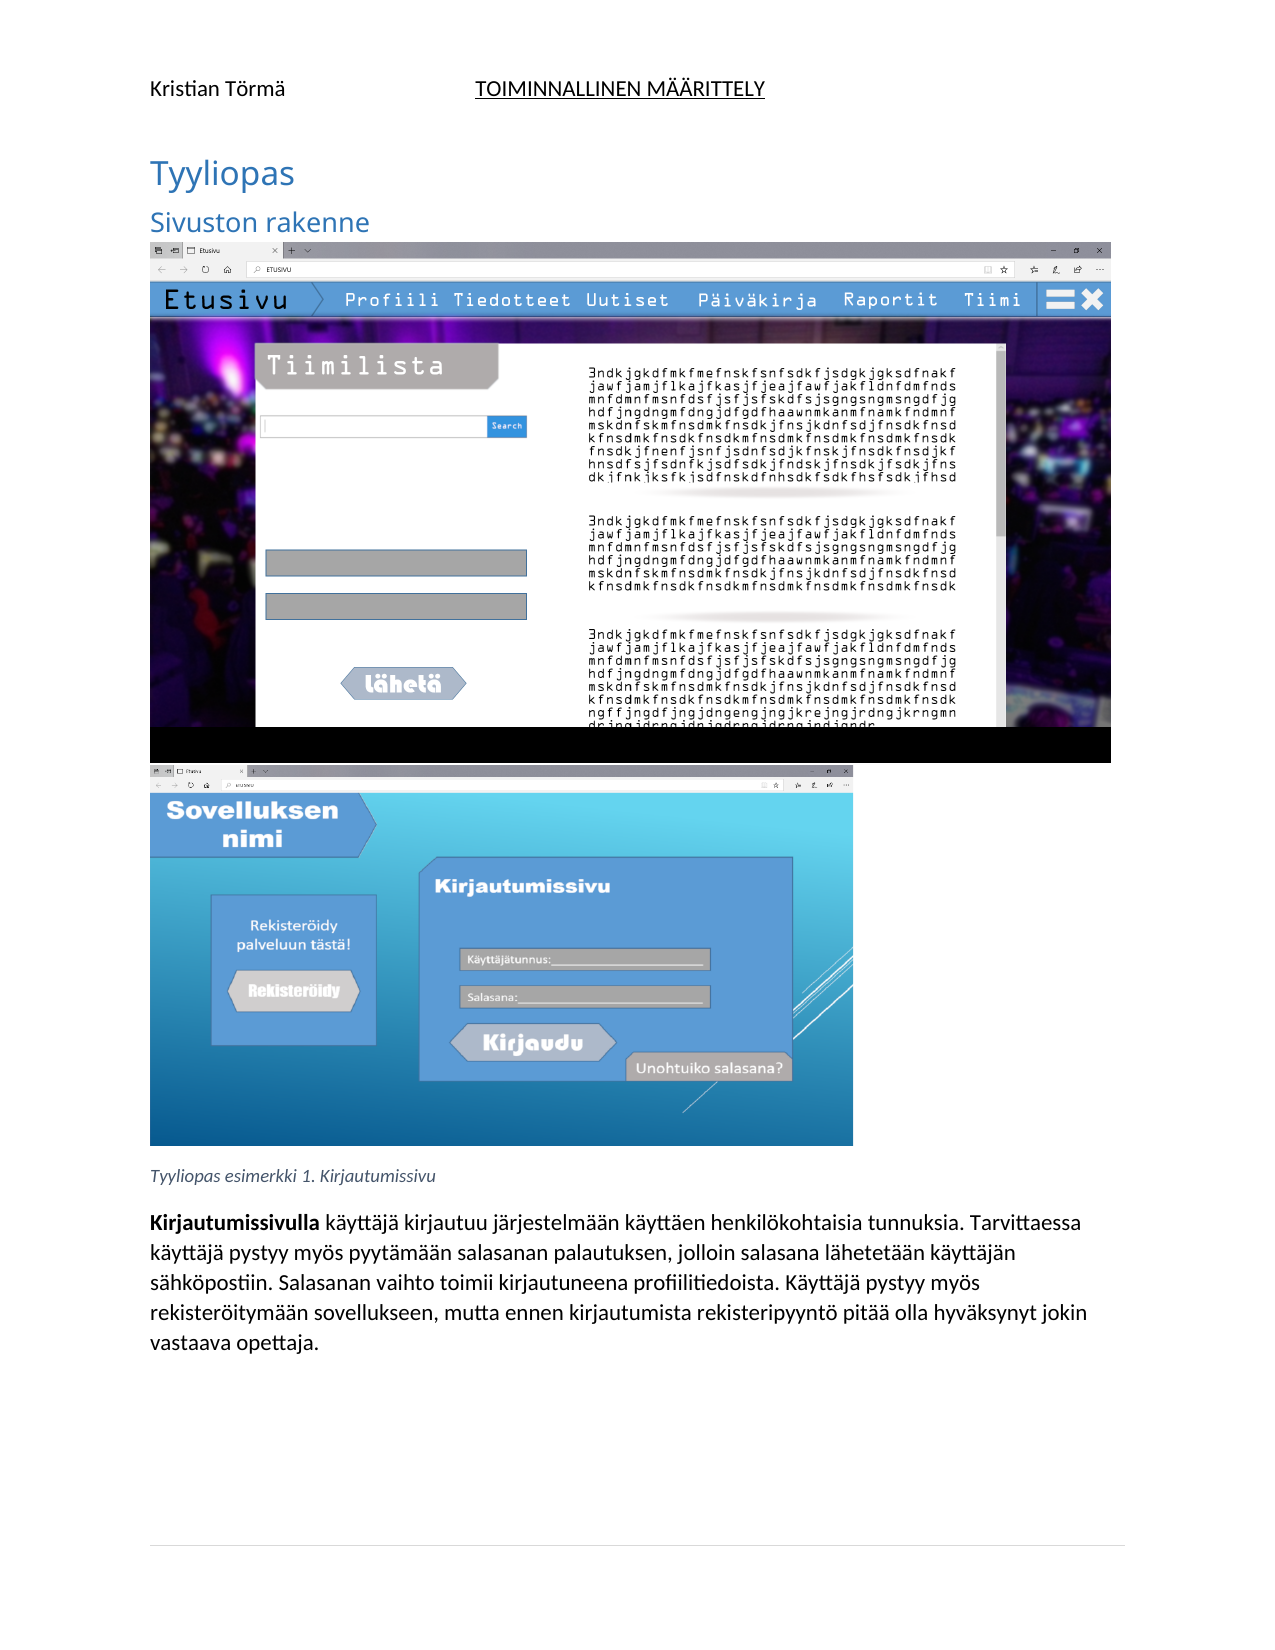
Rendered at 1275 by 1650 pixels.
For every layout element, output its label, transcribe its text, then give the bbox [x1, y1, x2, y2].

picture [150, 242, 1111, 763]
text Kirjautumissivulla käyttäjä kirjautuu järjestelmään käyttäen henkilökohtaisia tunnuksia. Tarvittaessa käyttäjä pystyy myös pyytämään salasanan palautuksen, jolloin salasana lähetetään käyttäjän sähköpostiin. Salasanan vaihto toimii kirjautuneena profiilitiedoista. Käyttäjä pystyy myös rekisteröitymään sovellukseen, mutta ennen kirjautumista rekisteripyyntö pitää olla hyväksynyt jokin vastaava opettaja. [150, 1208, 1125, 1357]
picture [150, 765, 854, 1146]
subtitle Tyyliopas [150, 150, 1125, 195]
subtitle Sivuston rakenne [150, 203, 1125, 240]
text Tyyliopas esimerkki 1. Kirjautumissivu [150, 1164, 1125, 1187]
